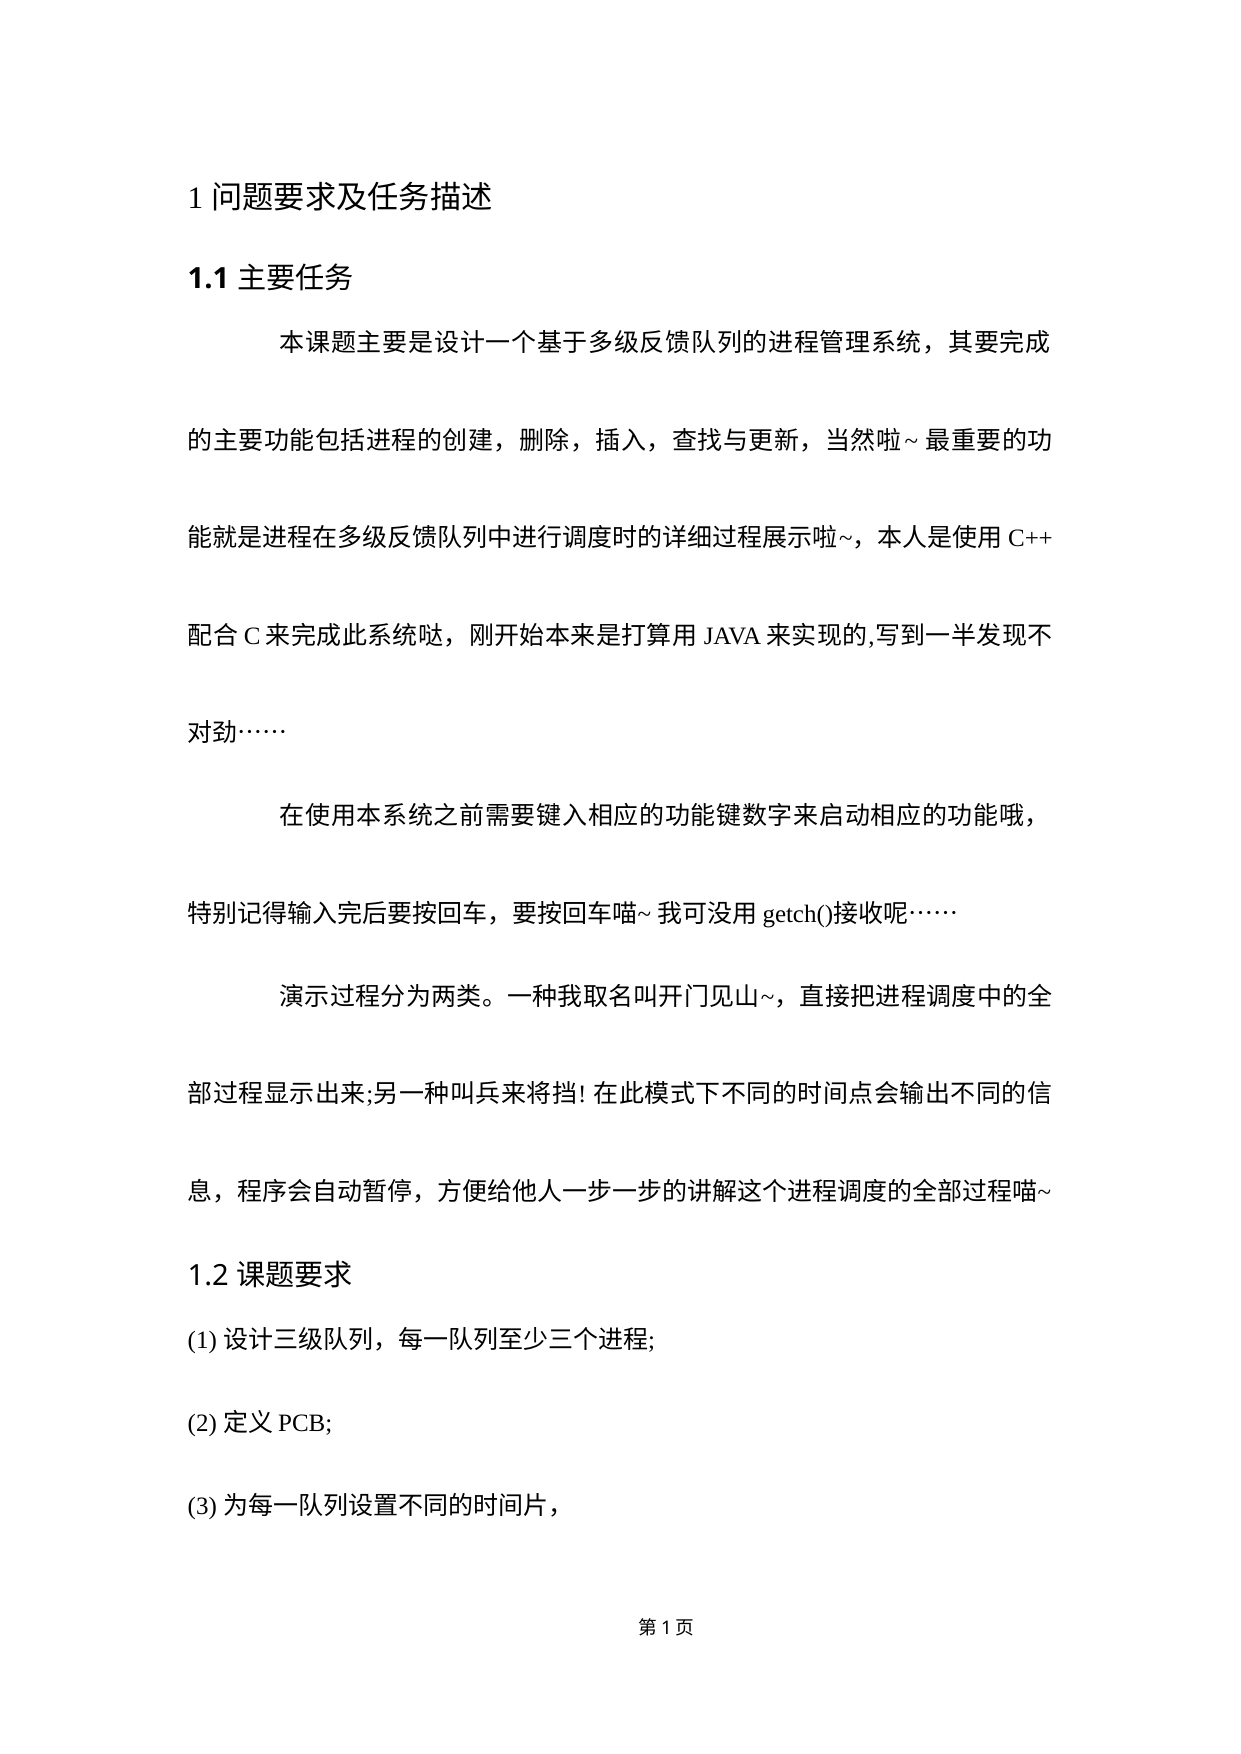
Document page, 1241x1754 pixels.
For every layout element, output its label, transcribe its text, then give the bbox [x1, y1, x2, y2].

subtitle 1 问题要求及任务描述 [187, 162, 1053, 227]
subtitle 主要任务 [187, 243, 1053, 308]
list 为每一队列设置不同的时间片， [187, 1471, 1053, 1536]
text 本课题主要是设计一个基于多级反馈队列的进程管理系统，其要完成的主要功能包括进程的创建，删除，插入，查找与更新，当然啦~ 最重要的功能就是进程在多级反馈队列中进行调度时的详细过程展示啦~，本人是使用C++配合C来完成此系统哒，刚开始本来是打算用JAVA来实现的,写到一半发现不对劲…… [187, 308, 1053, 763]
list 设计三级队列，每一队列至少三个进程; [187, 1305, 1053, 1370]
list 定义PCB; [187, 1388, 1053, 1453]
text 演示过程分为两类。一种我取名叫开门见山~，直接把进程调度中的全部过程显示出来;另一种叫兵来将挡! 在此模式下不同的时间点会输出不同的信息，程序会自动暂停，方便给他人一步一步的讲解这个进程调度的全部过程喵~ [187, 962, 1053, 1222]
subtitle 课题要求 [187, 1240, 1053, 1305]
text 在使用本系统之前需要键入相应的功能键数字来启动相应的功能哦，特别记得输入完后要按回车，要按回车喵~ 我可没用getch()接收呢…… [187, 781, 1053, 944]
